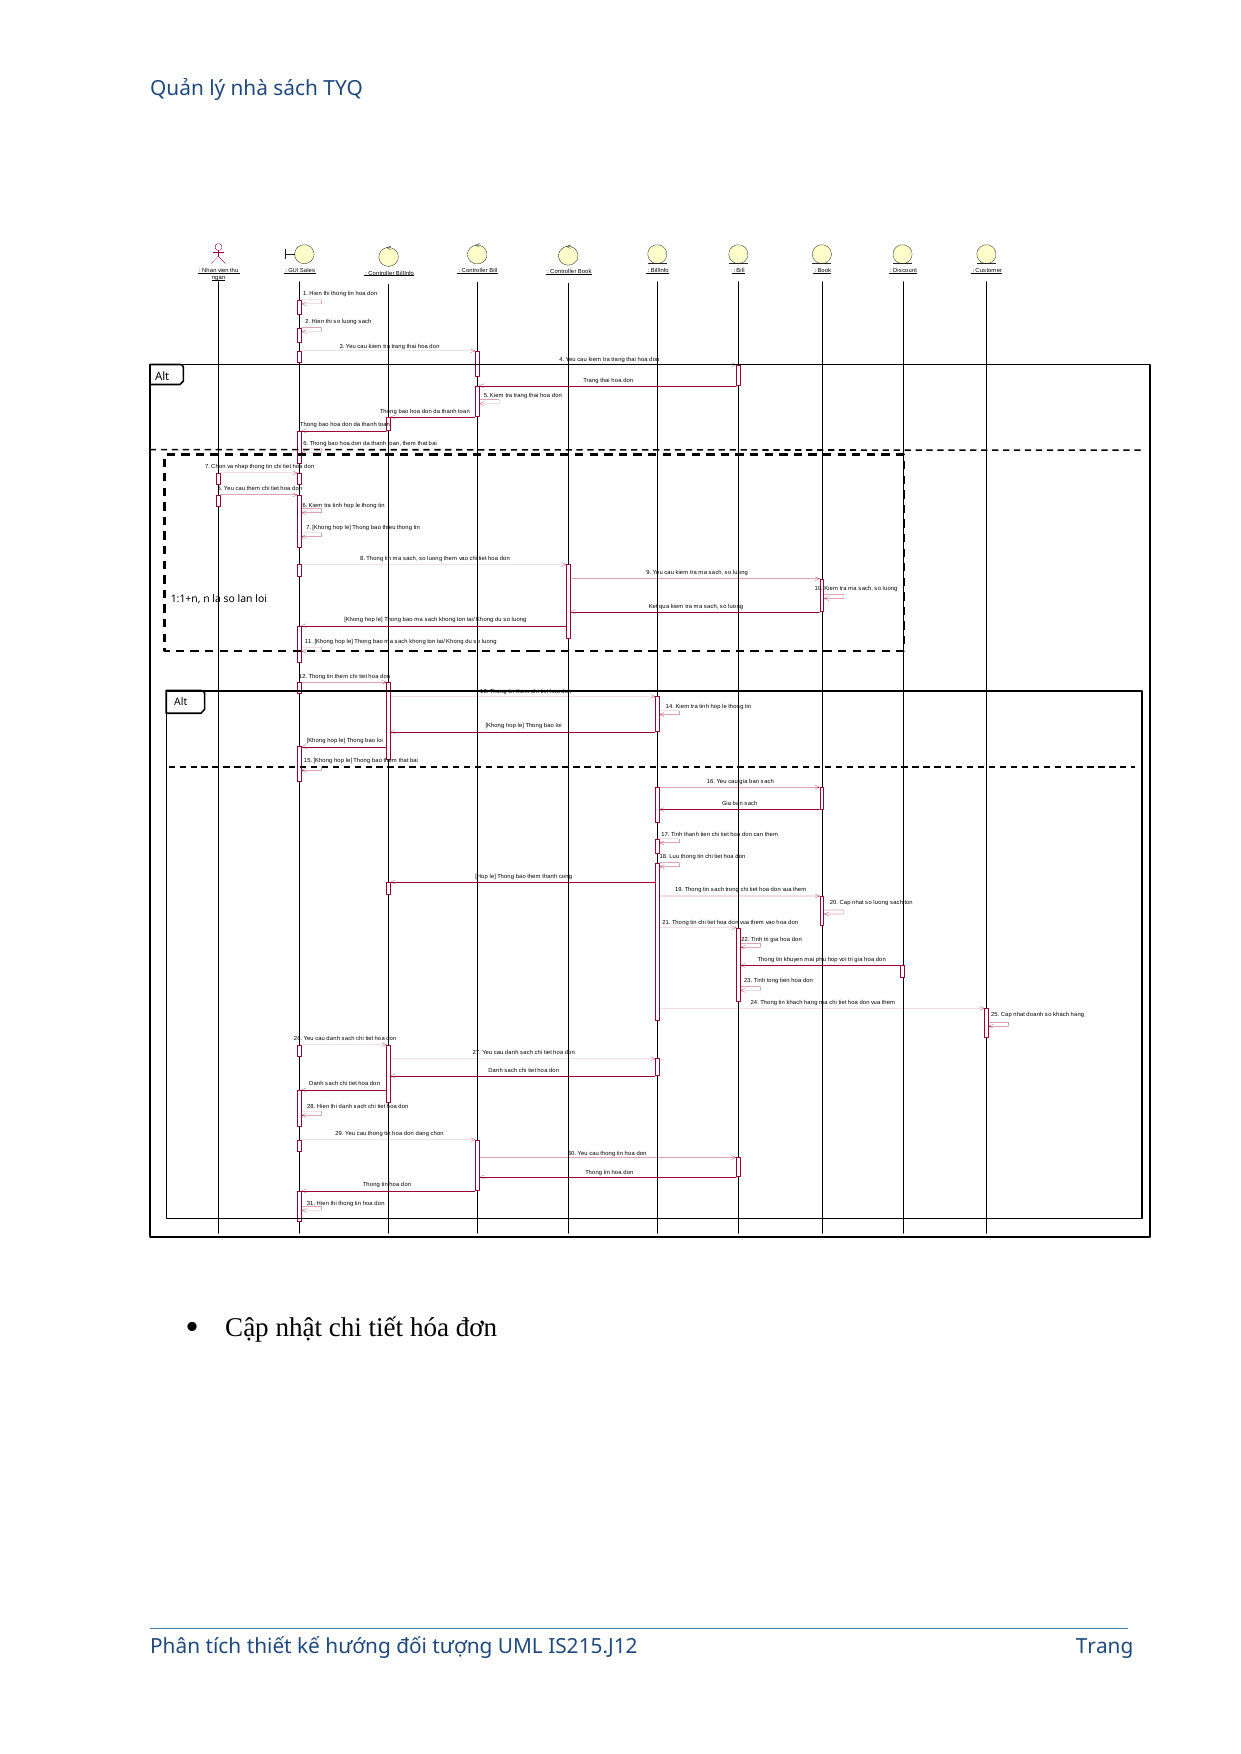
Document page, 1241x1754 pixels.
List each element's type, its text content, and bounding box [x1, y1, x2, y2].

list Cập nhật chi tiết hóa đơn [187, 1311, 1128, 1342]
